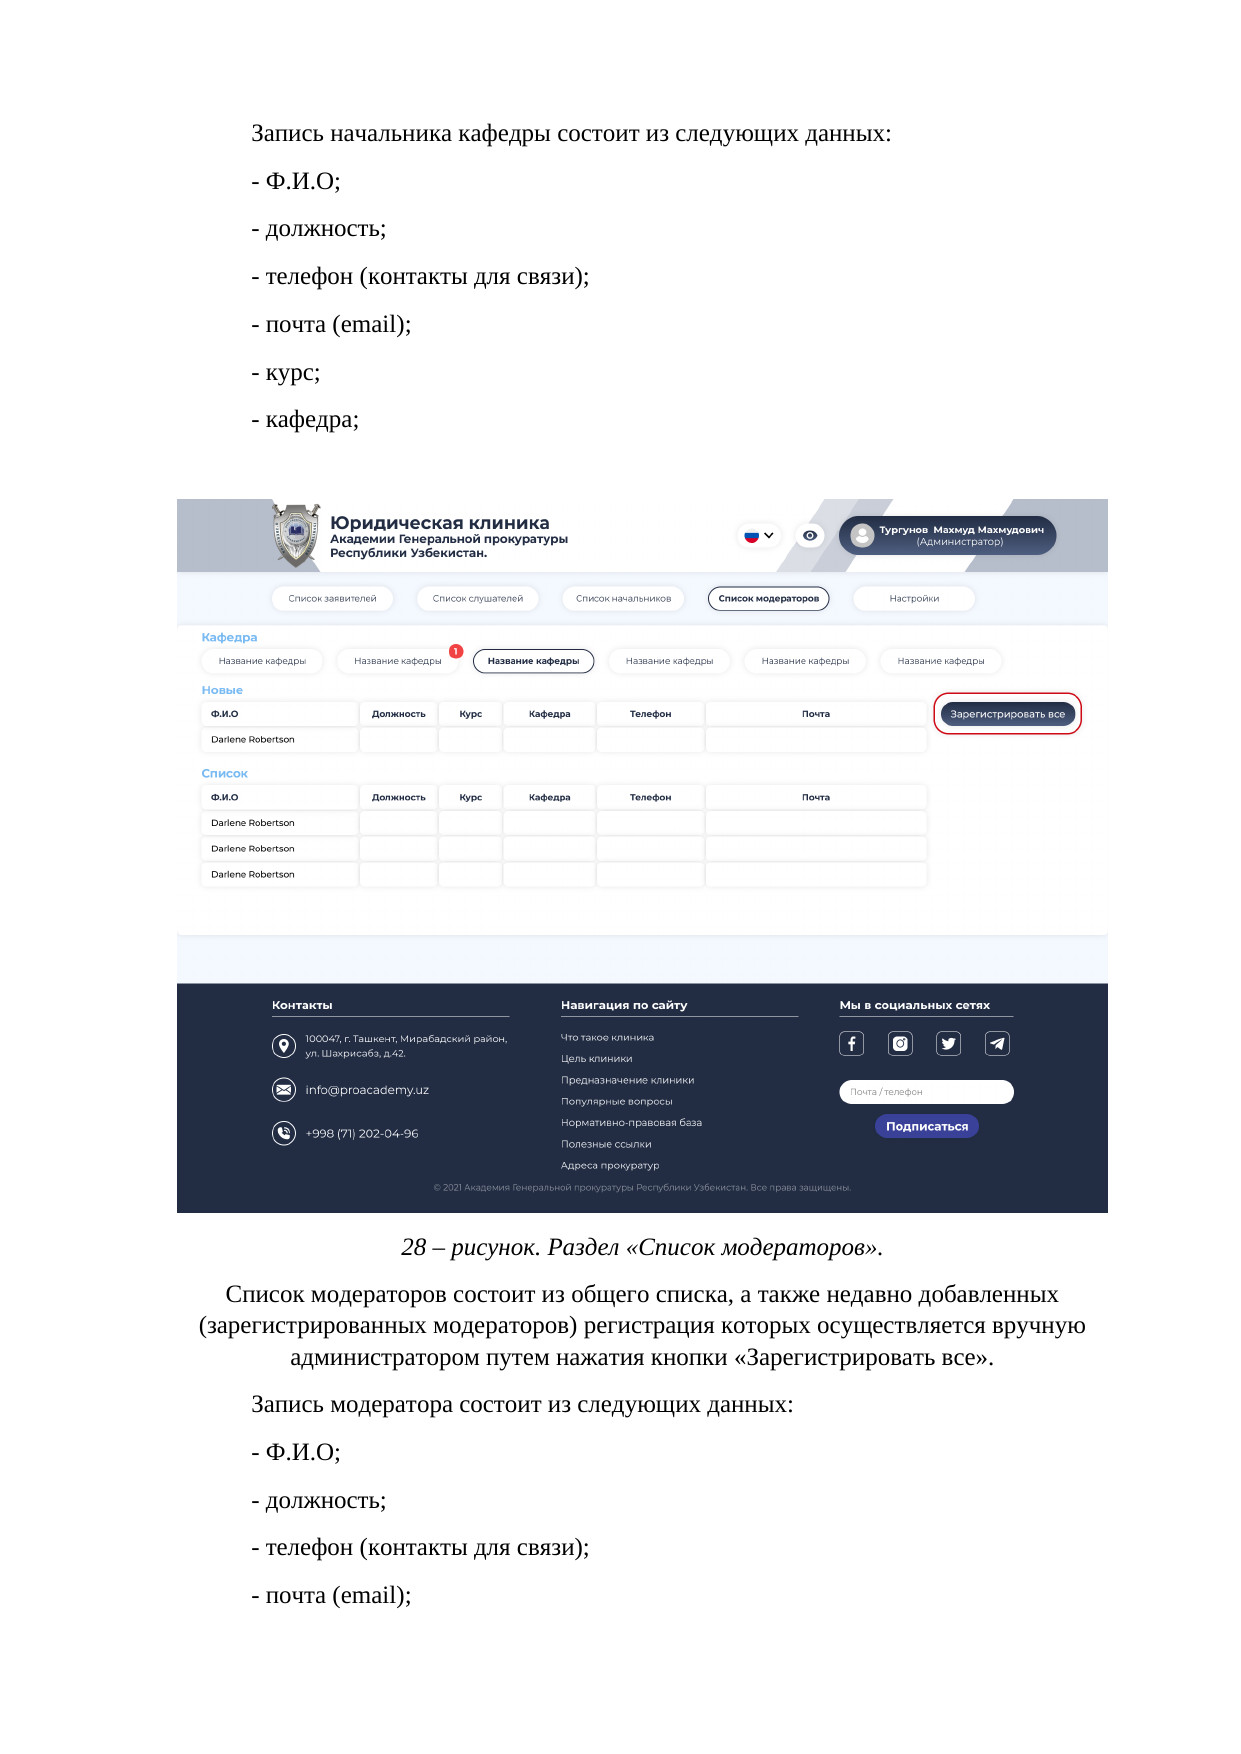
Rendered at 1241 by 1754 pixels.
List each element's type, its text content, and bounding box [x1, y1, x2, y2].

text - телефон (контакты для связи); [177, 261, 1107, 290]
text Запись модератора состоит из следующих данных: [177, 1389, 1107, 1418]
text - кафедра; [177, 404, 1107, 433]
text Запись начальника кафедры состоит из следующих данных: [177, 118, 1107, 147]
text - почта (email); [177, 309, 1107, 338]
text - Ф.И.О; [177, 166, 1107, 194]
text - Ф.И.О; [177, 1437, 1107, 1466]
text - должность; [177, 213, 1107, 242]
picture [177, 499, 1108, 1213]
text - курс; [177, 357, 1107, 385]
text 28 – рисунок. Раздел «Список модераторов». [177, 1232, 1107, 1261]
text - телефон (контакты для связи); [177, 1532, 1107, 1561]
text - почта (email); [177, 1580, 1107, 1609]
text Список модераторов состоит из общего списка, а также недавно добавленных (зарегистрированных модераторов) регистрация которых осуществляется вручную администратором путем нажатия кнопки «Зарегистрировать все». [177, 1279, 1107, 1370]
text - должность; [177, 1485, 1107, 1513]
